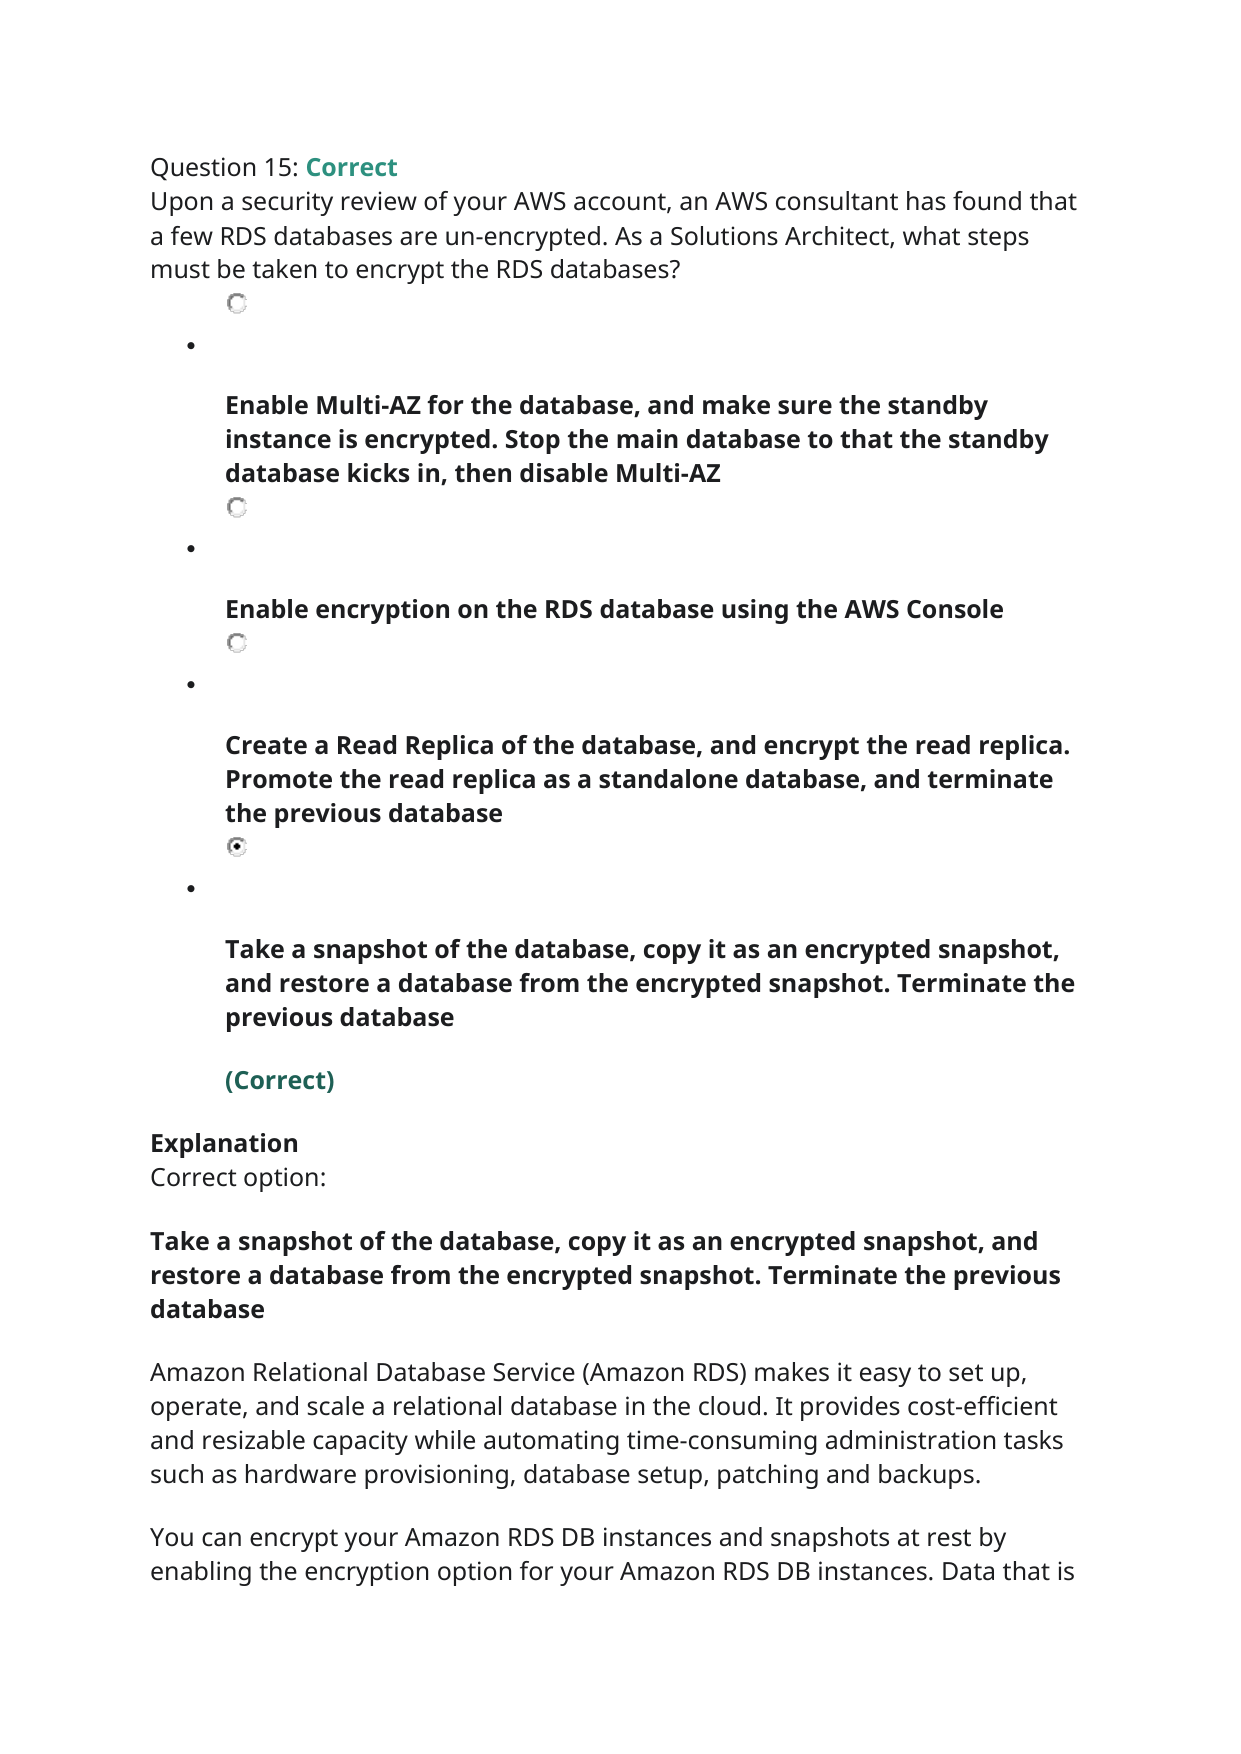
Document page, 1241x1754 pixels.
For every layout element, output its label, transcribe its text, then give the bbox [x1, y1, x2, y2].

text Explanation [150, 1126, 1090, 1160]
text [150, 1520, 1090, 1588]
text Enable encryption on the RDS database using the AWS Console [225, 592, 1090, 626]
text Amazon Relational Database Service (Amazon RDS) makes it easy to set up, operate, and scale a relational database in the cloud. It provides cost-efficient and resizable capacity while automating time-consuming administration tasks such as hardware provisioning, database setup, patching and backups. [150, 1354, 1090, 1491]
text Correct option: [150, 1160, 1090, 1194]
text Question 15: Correct [150, 150, 1090, 184]
text Take a snapshot of the database, copy it as an encrypted snapshot, and restore a database from the encrypted snapshot. Terminate the previous database [225, 931, 1090, 1033]
text Upon a security review of your AWS account, an AWS consultant has found that a few RDS databases are un-encrypted. As a Solutions Architect, what steps must be taken to encrypt the RDS databases? [150, 184, 1090, 286]
text Create a Read Replica of the database, and encrypt the read replica. Promote the read replica as a standalone database, and terminate the previous database [225, 727, 1090, 830]
text Enable Multi-AZ for the database, and make sure the standby instance is encrypted. Stop the main database to that the standby database kicks in, then disable Multi-AZ [225, 388, 1090, 490]
text (Correct) [225, 1063, 1090, 1097]
text Take a snapshot of the database, copy it as an encrypted snapshot, and restore a database from the encrypted snapshot. Terminate the previous database [150, 1223, 1090, 1325]
